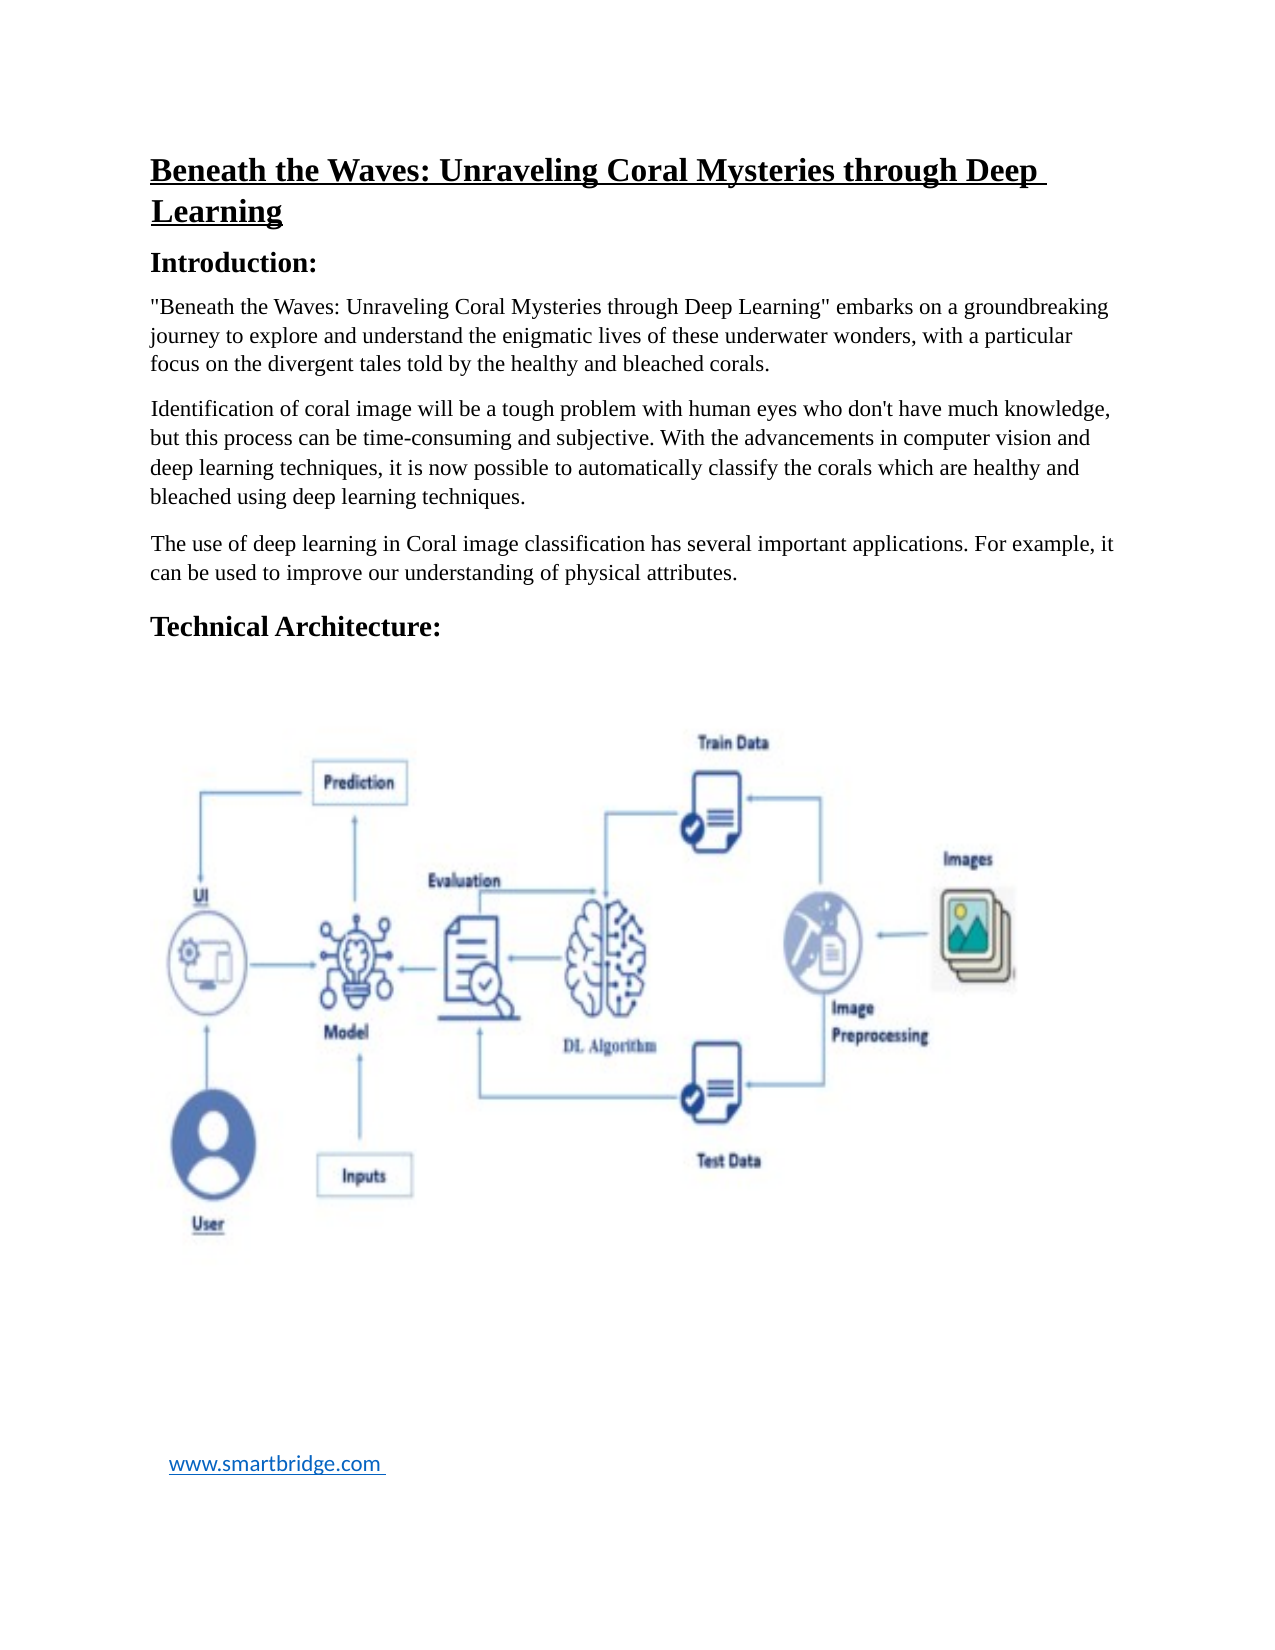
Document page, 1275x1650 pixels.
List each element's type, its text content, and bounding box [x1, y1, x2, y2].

text The use of deep learning in Coral image classification has several important applications. For example, it can be used to improve our understanding of physical attributes. [150, 530, 1125, 586]
text "Beneath the Waves: Unraveling Coral Mysteries through Deep Learning" embarks on a groundbreaking journey to explore and understand the enigmatic lives of these underwater wonders, with a particular focus on the divergent tales told by the healthy and bleached corals. [150, 293, 1125, 376]
text Beneath the Waves: Unraveling Coral Mysteries through Deep Learning [150, 150, 1125, 230]
text Technical Architecture: [150, 609, 1125, 643]
text Identification of coral image will be a tough problem with human eyes who don't have much knowledge, but this process can be time-consuming and subjective. With the advancements in computer vision and deep learning techniques, it is now possible to automatically classify the corals which are healthy and bleached using deep learning techniques. [150, 395, 1125, 509]
picture [150, 693, 1099, 1336]
text Introduction: [150, 245, 1036, 278]
text www.smartbridge.com [168, 1449, 461, 1477]
